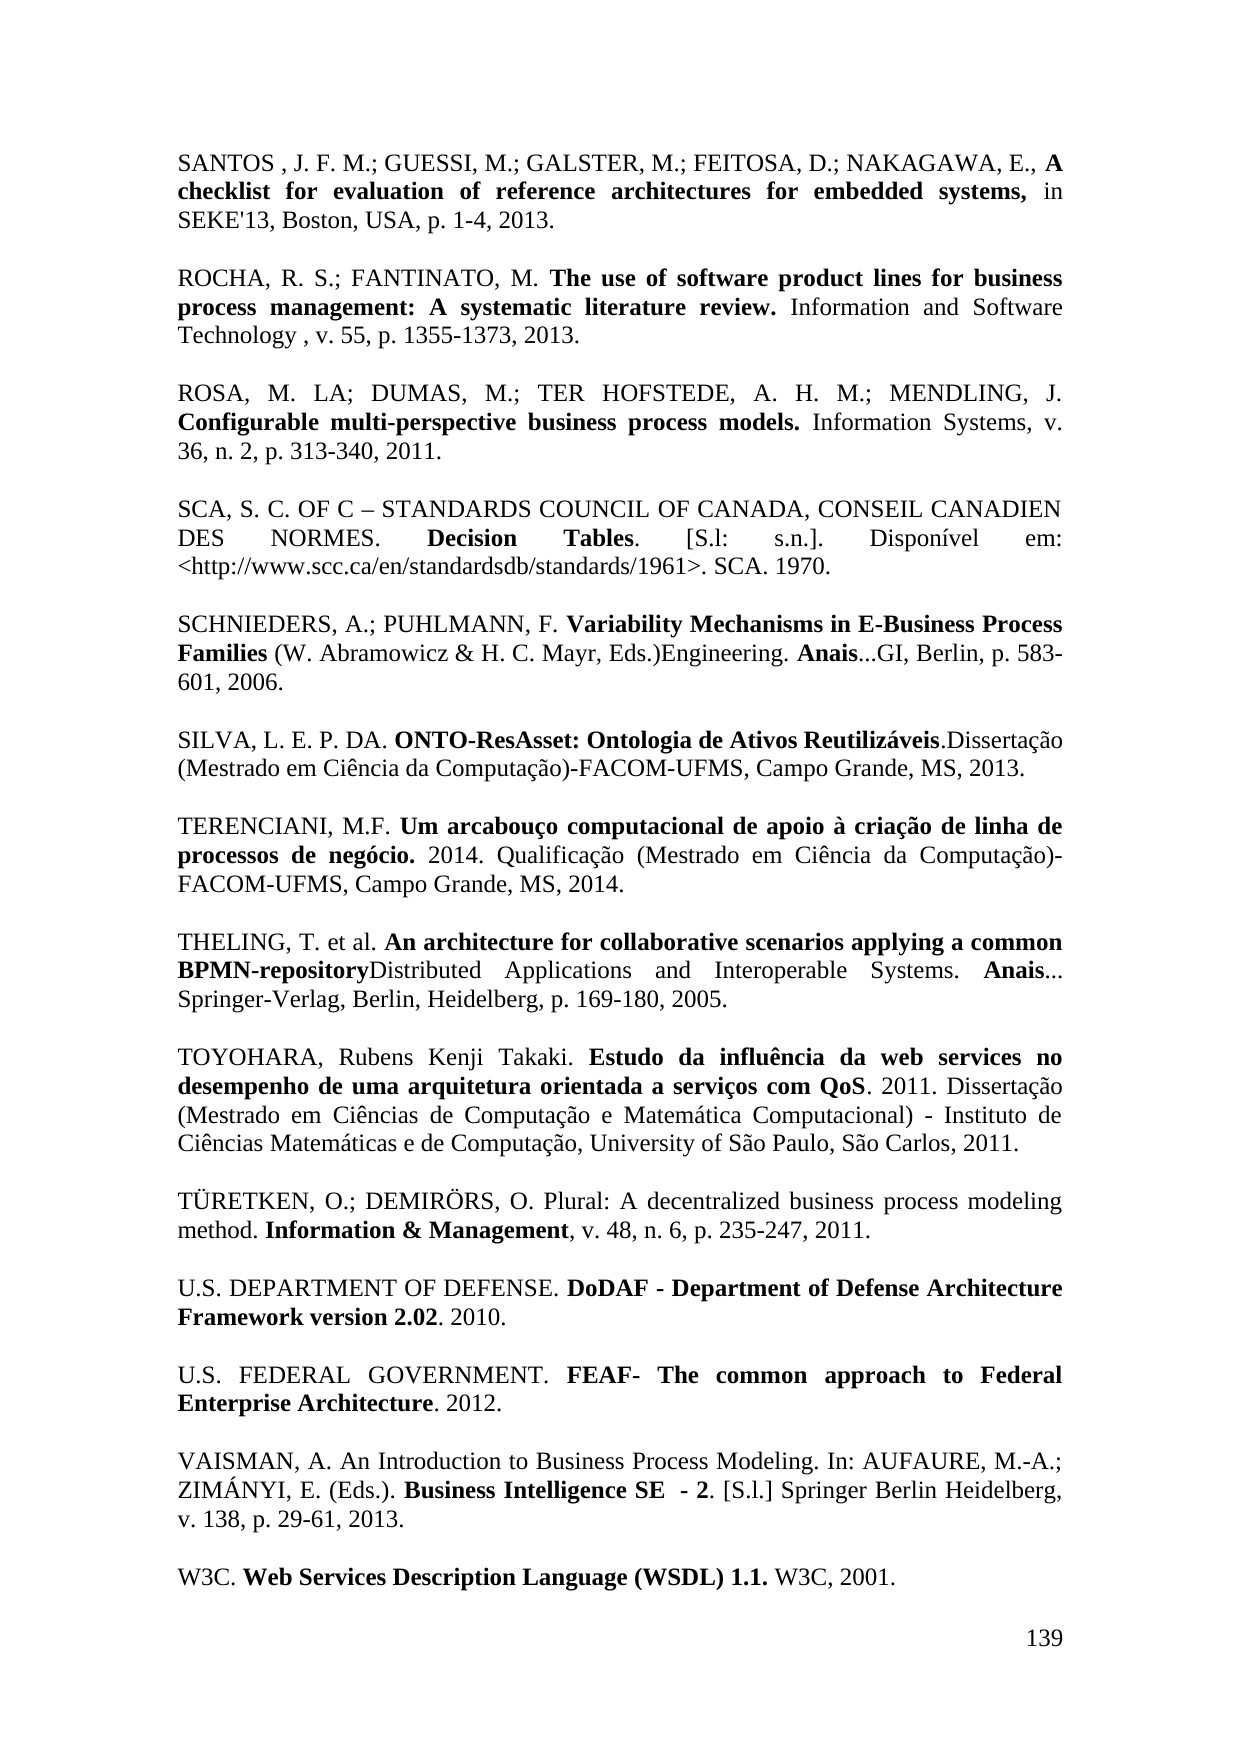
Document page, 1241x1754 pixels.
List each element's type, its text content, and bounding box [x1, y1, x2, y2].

text VAISMAN, A. An Introduction to Business Process Modeling. In: AUFAURE, M.-A.; ZIMÁNYI, E. (Eds.). Business Intelligence SE - 2. [S.l.] Springer Berlin Heidelberg, v. 138, p. 29-61, 2013. [177, 1446, 1063, 1533]
text SANTOS , J. F. M.; GUESSI, M.; GALSTER, M.; FEITOSA, D.; NAKAGAWA, E., A checklist for evaluation of reference architectures for embedded systems, in SEKE'13, Boston, USA, p. 1-4, 2013. [177, 148, 1063, 234]
text U.S. DEPARTMENT OF DEFENSE. DoDAF - Department of Defense Architecture Framework version 2.02. 2010. [177, 1273, 1063, 1331]
text SILVA, L. E. P. DA. ONTO-ResAsset: Ontologia de Ativos Reutilizáveis.Dissertação (Mestrado em Ciência da Computação)-FACOM-UFMS, Campo Grande, MS, 2013. [177, 725, 1063, 782]
text TÜRETKEN, O.; DEMIRÖRS, O. Plural: A decentralized business process modeling method. Information & Management, v. 48, n. 6, p. 235-247, 2011. [177, 1186, 1063, 1244]
text ROSA, M. LA; DUMAS, M.; TER HOFSTEDE, A. H. M.; MENDLING, J. Configurable multi-perspective business process models. Information Systems, v. 36, n. 2, p. 313-340, 2011. [177, 378, 1063, 465]
text U.S. FEDERAL GOVERNMENT. FEAF- The common approach to Federal Enterprise Architecture. 2012. [177, 1360, 1063, 1417]
text THELING, T. et al. An architecture for collaborative scenarios applying a common BPMN-repositoryDistributed Applications and Interoperable Systems. Anais... Springer-Verlag, Berlin, Heidelberg, p. 169-180, 2005. [177, 927, 1063, 1013]
text W3C. Web Services Description Language (WSDL) 1.1. W3C, 2001. [177, 1562, 1063, 1591]
text ROCHA, R. S.; FANTINATO, M. The use of software product lines for business process management: A systematic literature review. Information and Software Technology , v. 55, p. 1355-1373, 2013. [177, 263, 1063, 349]
text TERENCIANI, M.F. Um arcabouço computacional de apoio à criação de linha de processos de negócio. 2014. Qualificação (Mestrado em Ciência da Computação)-FACOM-UFMS, Campo Grande, MS, 2014. [177, 811, 1063, 898]
text SCHNIEDERS, A.; PUHLMANN, F. Variability Mechanisms in E-Business Process Families (W. Abramowicz & H. C. Mayr, Eds.)Engineering. Anais...GI, Berlin, p. 583-601, 2006. [177, 609, 1063, 696]
text SCA, S. C. OF C – STANDARDS COUNCIL OF CANADA, CONSEIL CANADIEN DES NORMES. Decision Tables. [S.l: s.n.]. Disponível em: <http://www.scc.ca/en/standardsdb/standards/1961>. SCA. 1970. [177, 494, 1063, 580]
text TOYOHARA, Rubens Kenji Takaki. Estudo da influência da web services no desempenho de uma arquitetura orientada a serviços com QoS. 2011. Dissertação (Mestrado em Ciências de Computação e Matemática Computacional) - Instituto de Ciências Matemáticas e de Computação, University of São Paulo, São Carlos, 2011. [177, 1042, 1063, 1157]
